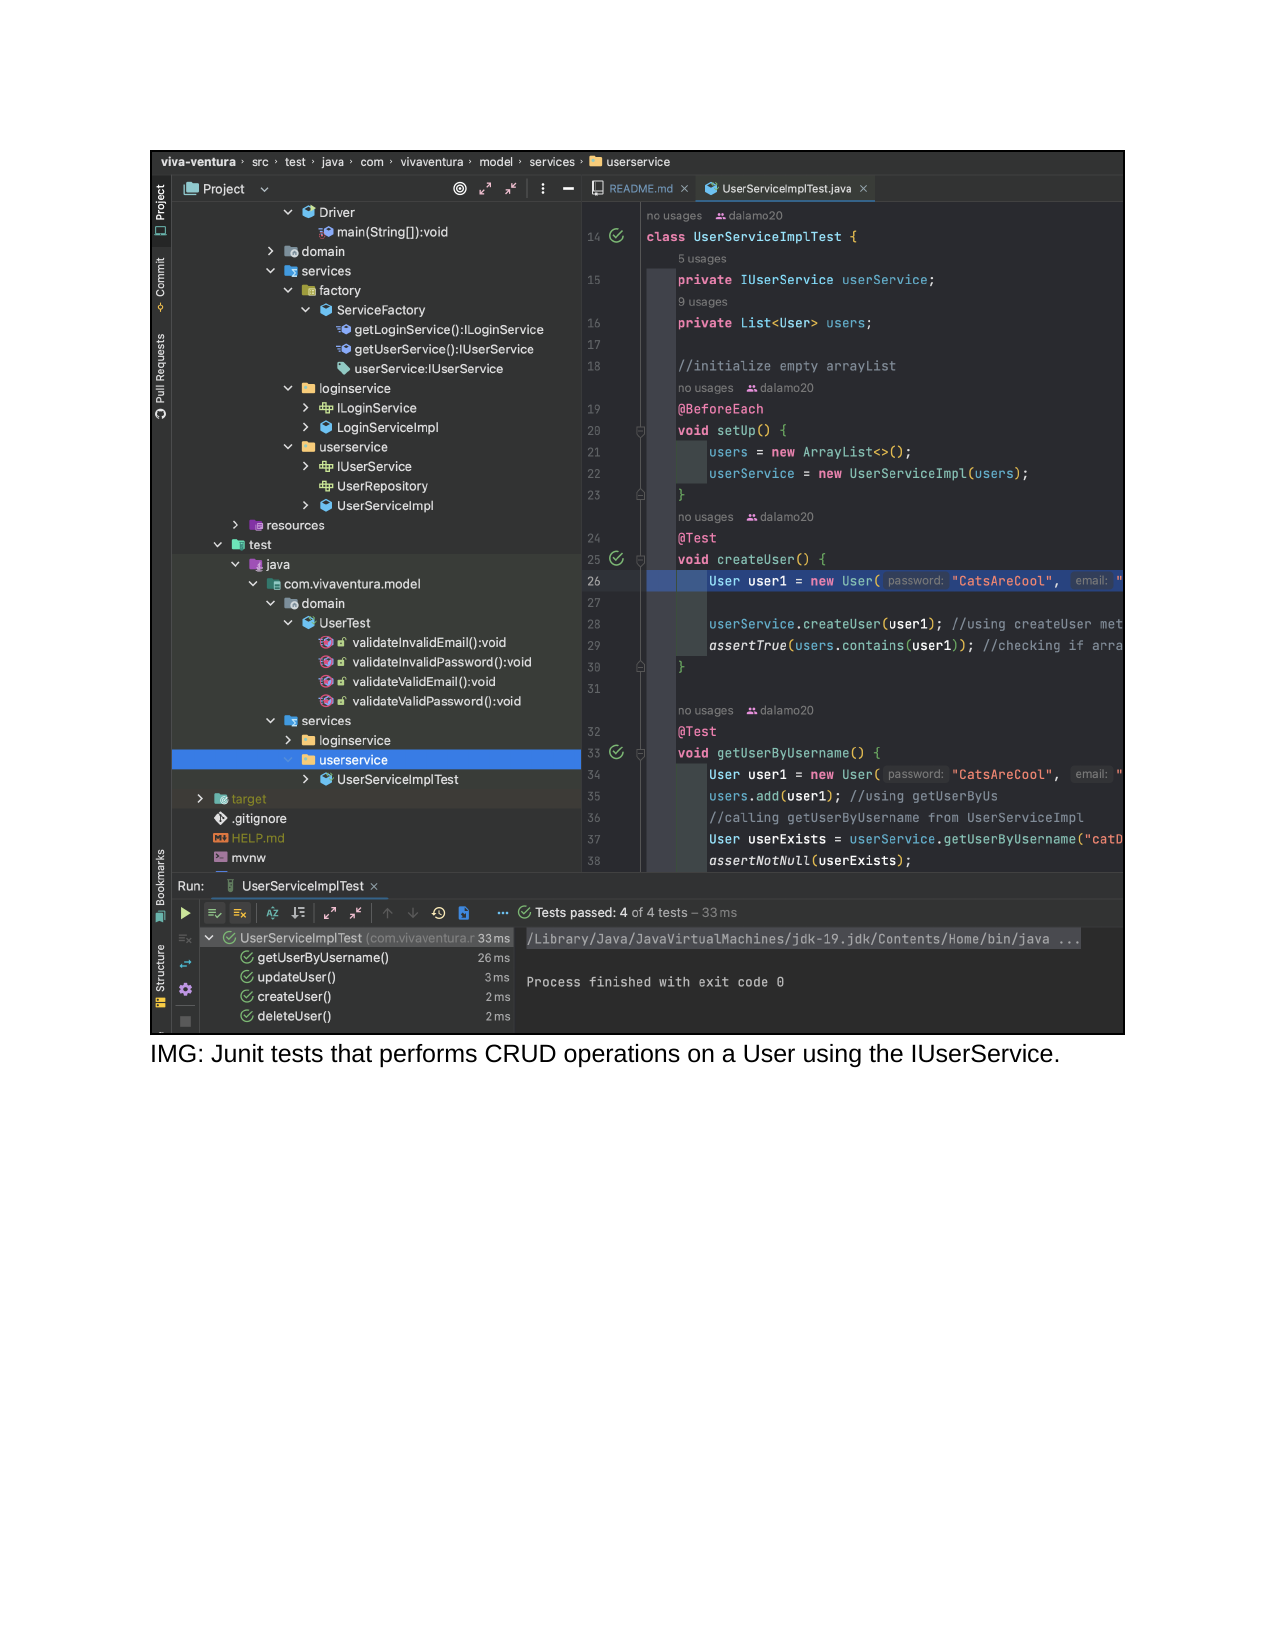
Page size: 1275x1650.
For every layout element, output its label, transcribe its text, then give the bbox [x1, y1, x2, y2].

picture [152, 152, 1123, 1033]
text IMG: Junit tests that performs CRUD operations on a User using the IUserService. [150, 1039, 1125, 1068]
